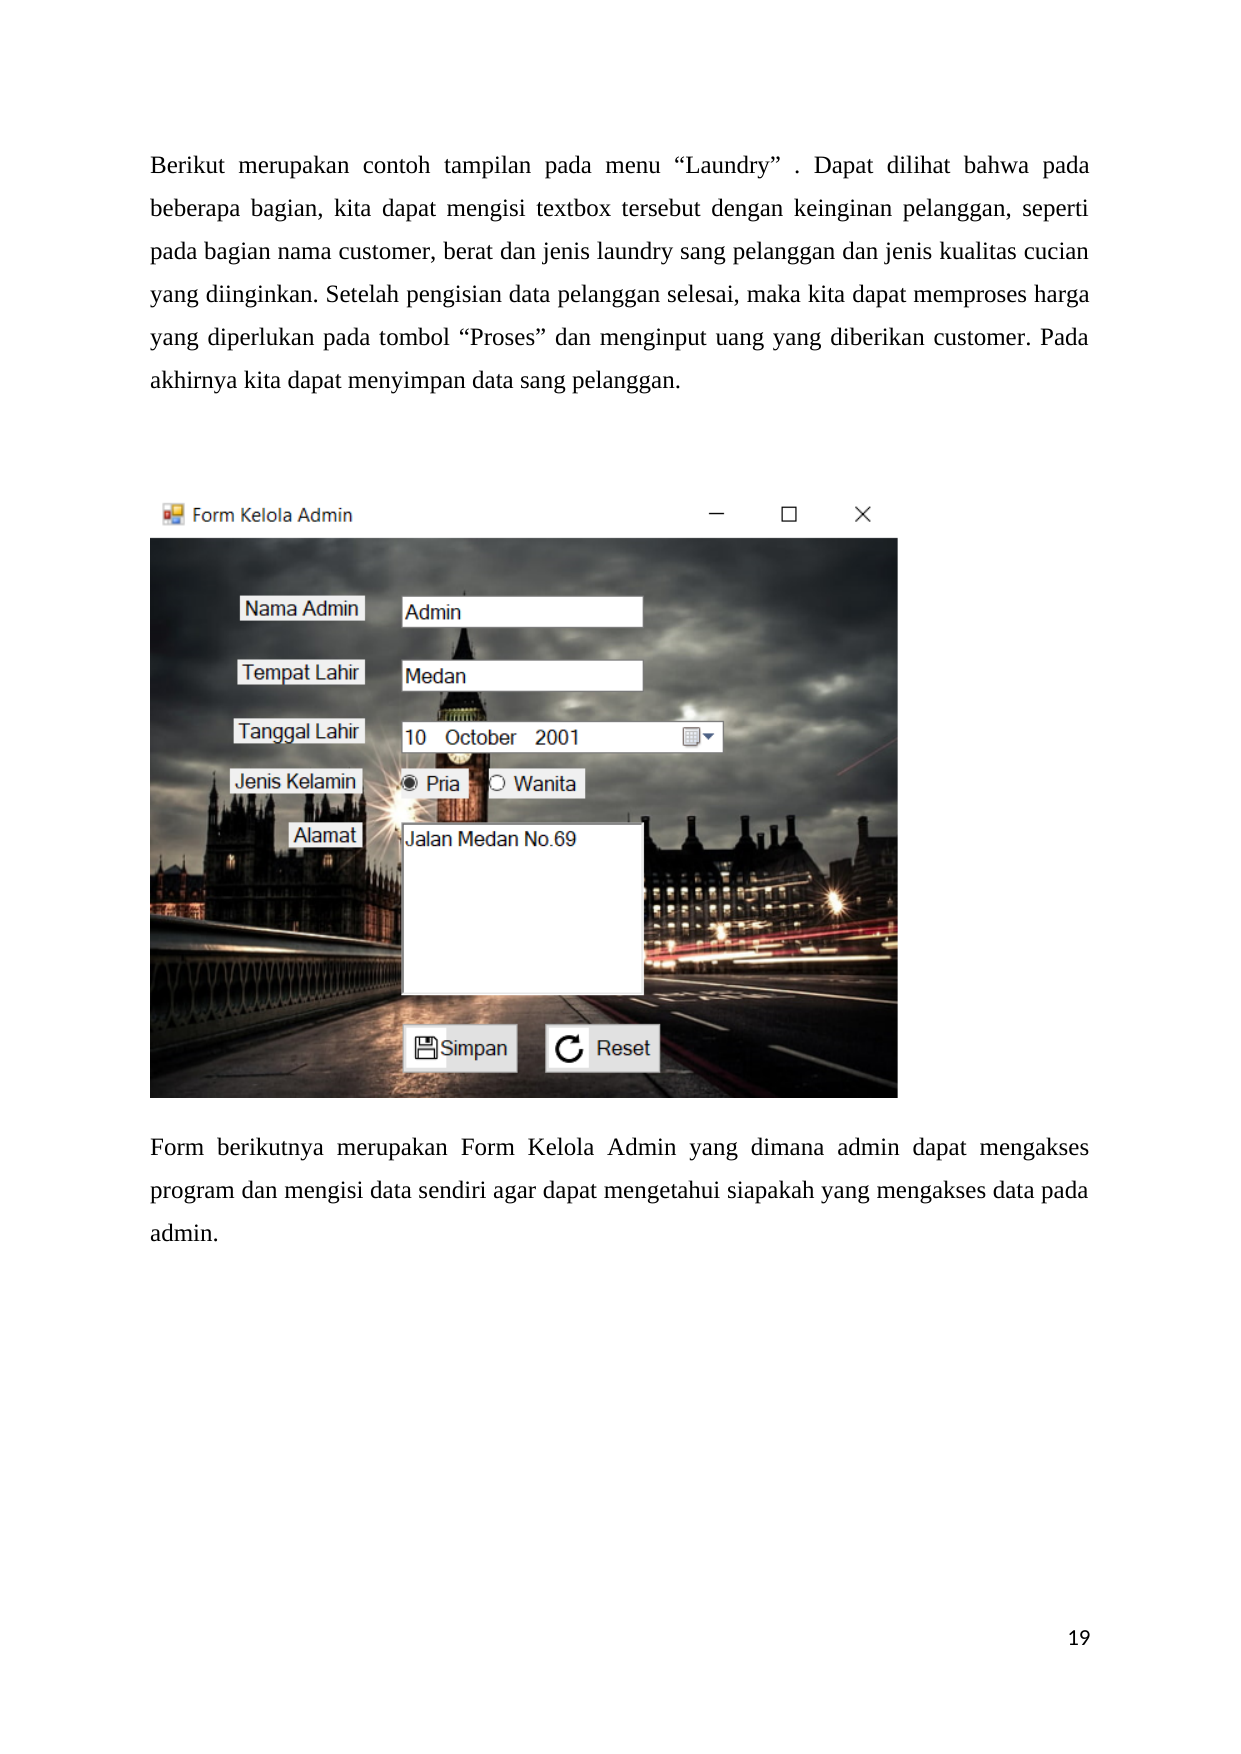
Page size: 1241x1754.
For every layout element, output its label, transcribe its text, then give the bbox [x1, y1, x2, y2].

picture [150, 493, 898, 1098]
text Berikut merupakan contoh tampilan pada menu “Laundry” . Dapat dilihat bahwa pada beberapa bagian, kita dapat mengisi textbox tersebut dengan keinginan pelanggan, seperti pada bagian nama customer, berat dan jenis laundry sang pelanggan dan jenis kualitas cucian yang diinginkan. Setelah pengisian data pelanggan selesai, maka kita dapat memproses harga yang diperlukan pada tombol “Proses” dan menginput uang yang diberikan customer. Pada akhirnya kita dapat menyimpan data sang pelanggan. [150, 150, 1090, 394]
text Form berikutnya merupakan Form Kelola Admin yang dimana admin dapat mengakses program dan mengisi data sendiri agar dapat mengetahui siapakah yang mengakses data pada admin. [150, 1132, 1090, 1247]
